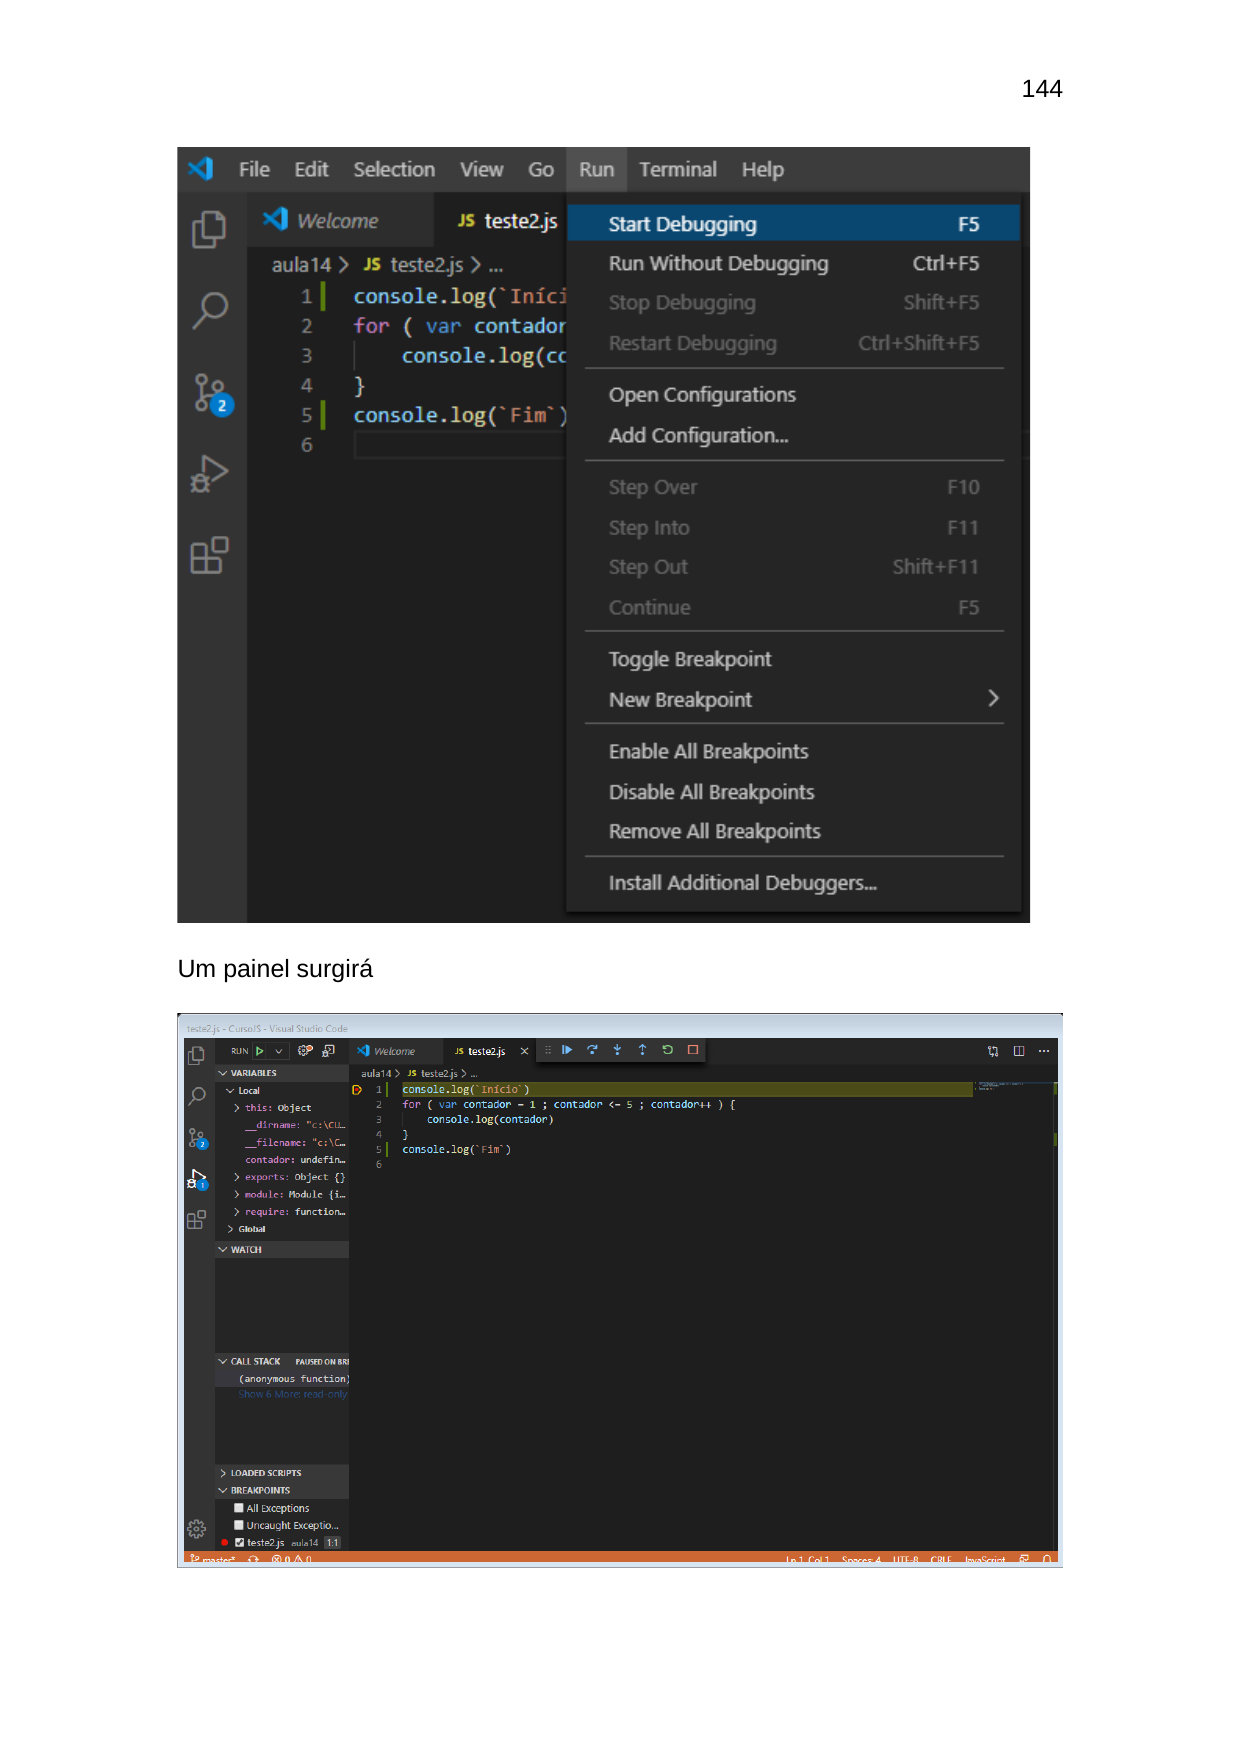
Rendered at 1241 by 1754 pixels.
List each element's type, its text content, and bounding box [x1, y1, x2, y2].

text Um painel surgirá [177, 954, 1063, 982]
picture [177, 147, 1031, 923]
